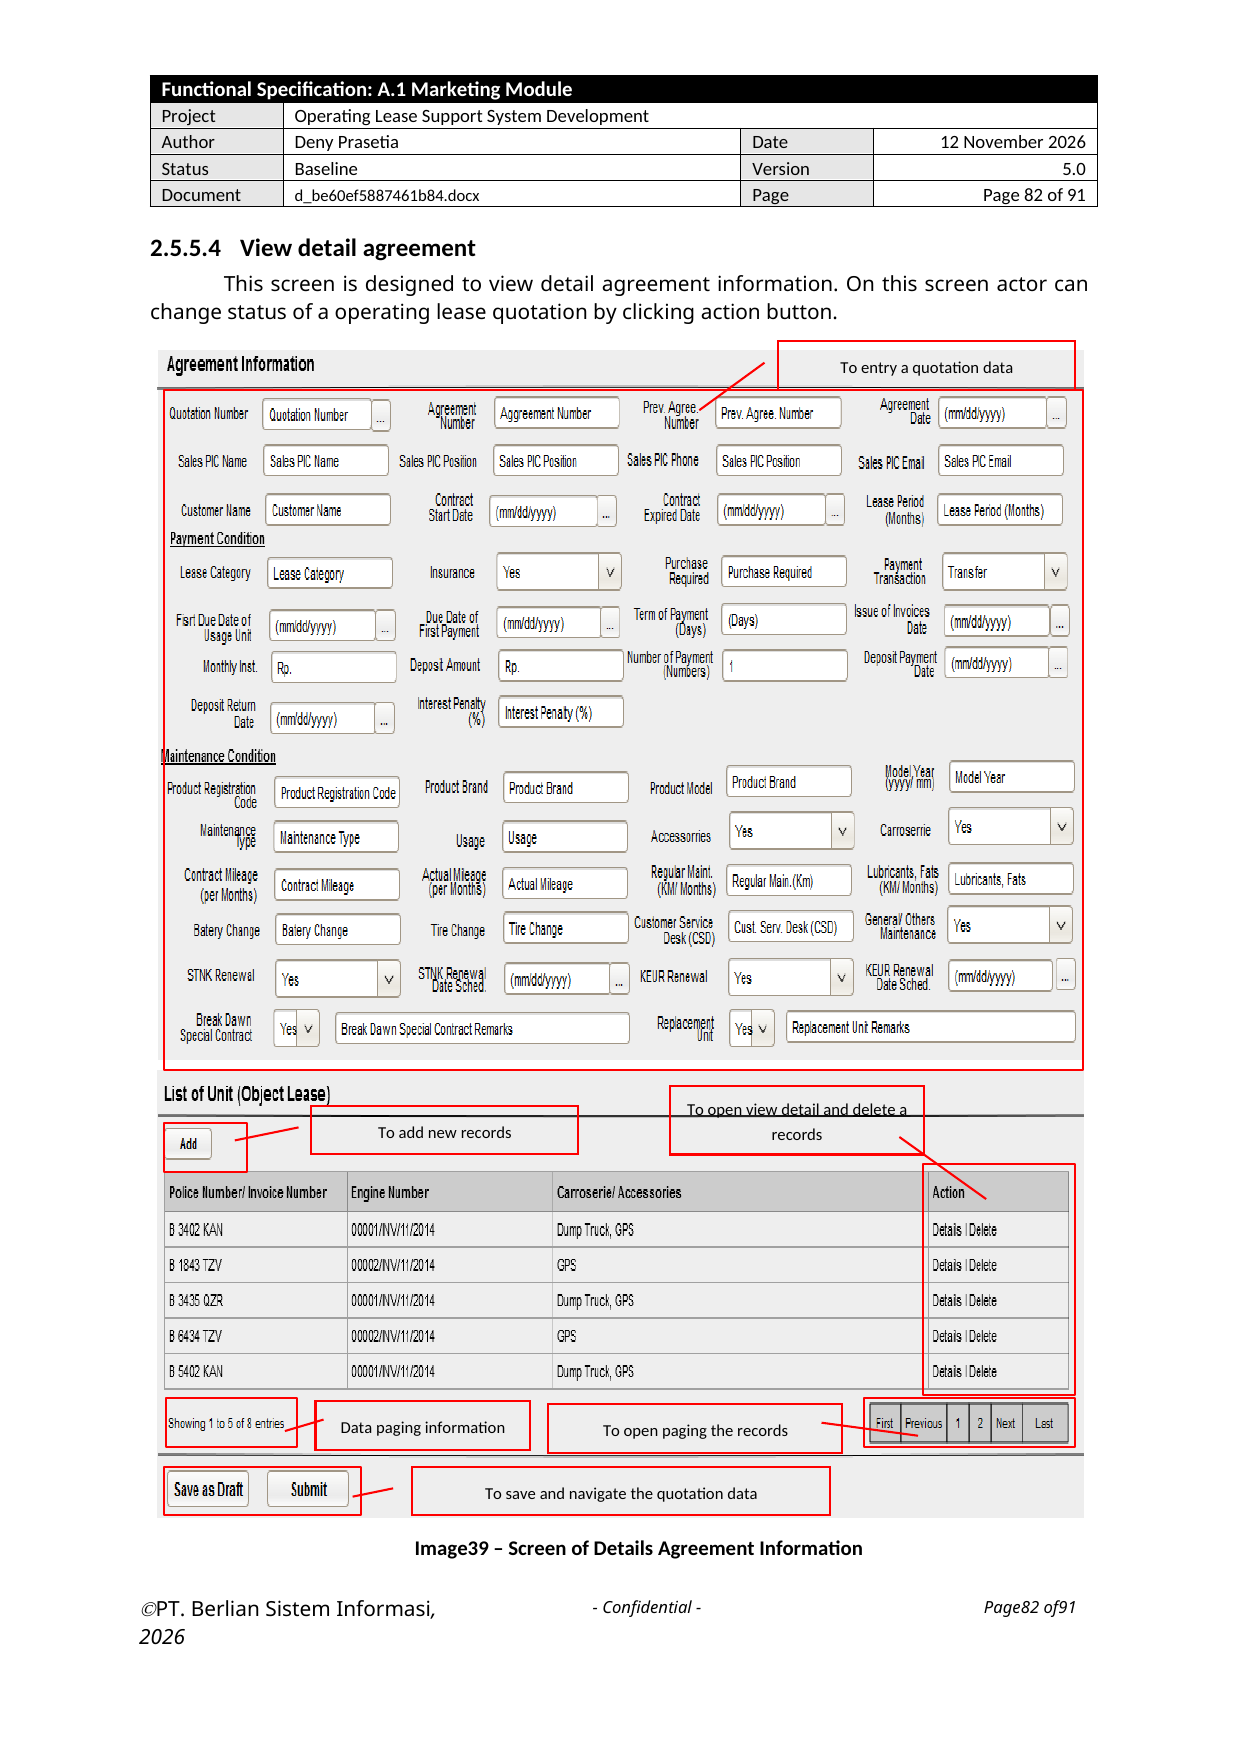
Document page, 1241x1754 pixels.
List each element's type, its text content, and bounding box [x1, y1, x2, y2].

text Image39 – Screen of Details Agreement Information [187, 1535, 1090, 1561]
picture [150, 338, 1089, 1523]
subtitle View detail agreement [150, 232, 1090, 263]
text This screen is designed to view detail agreement information. On this screen actor can change status of a operating lease quotation by clicking action button. [150, 269, 1090, 326]
